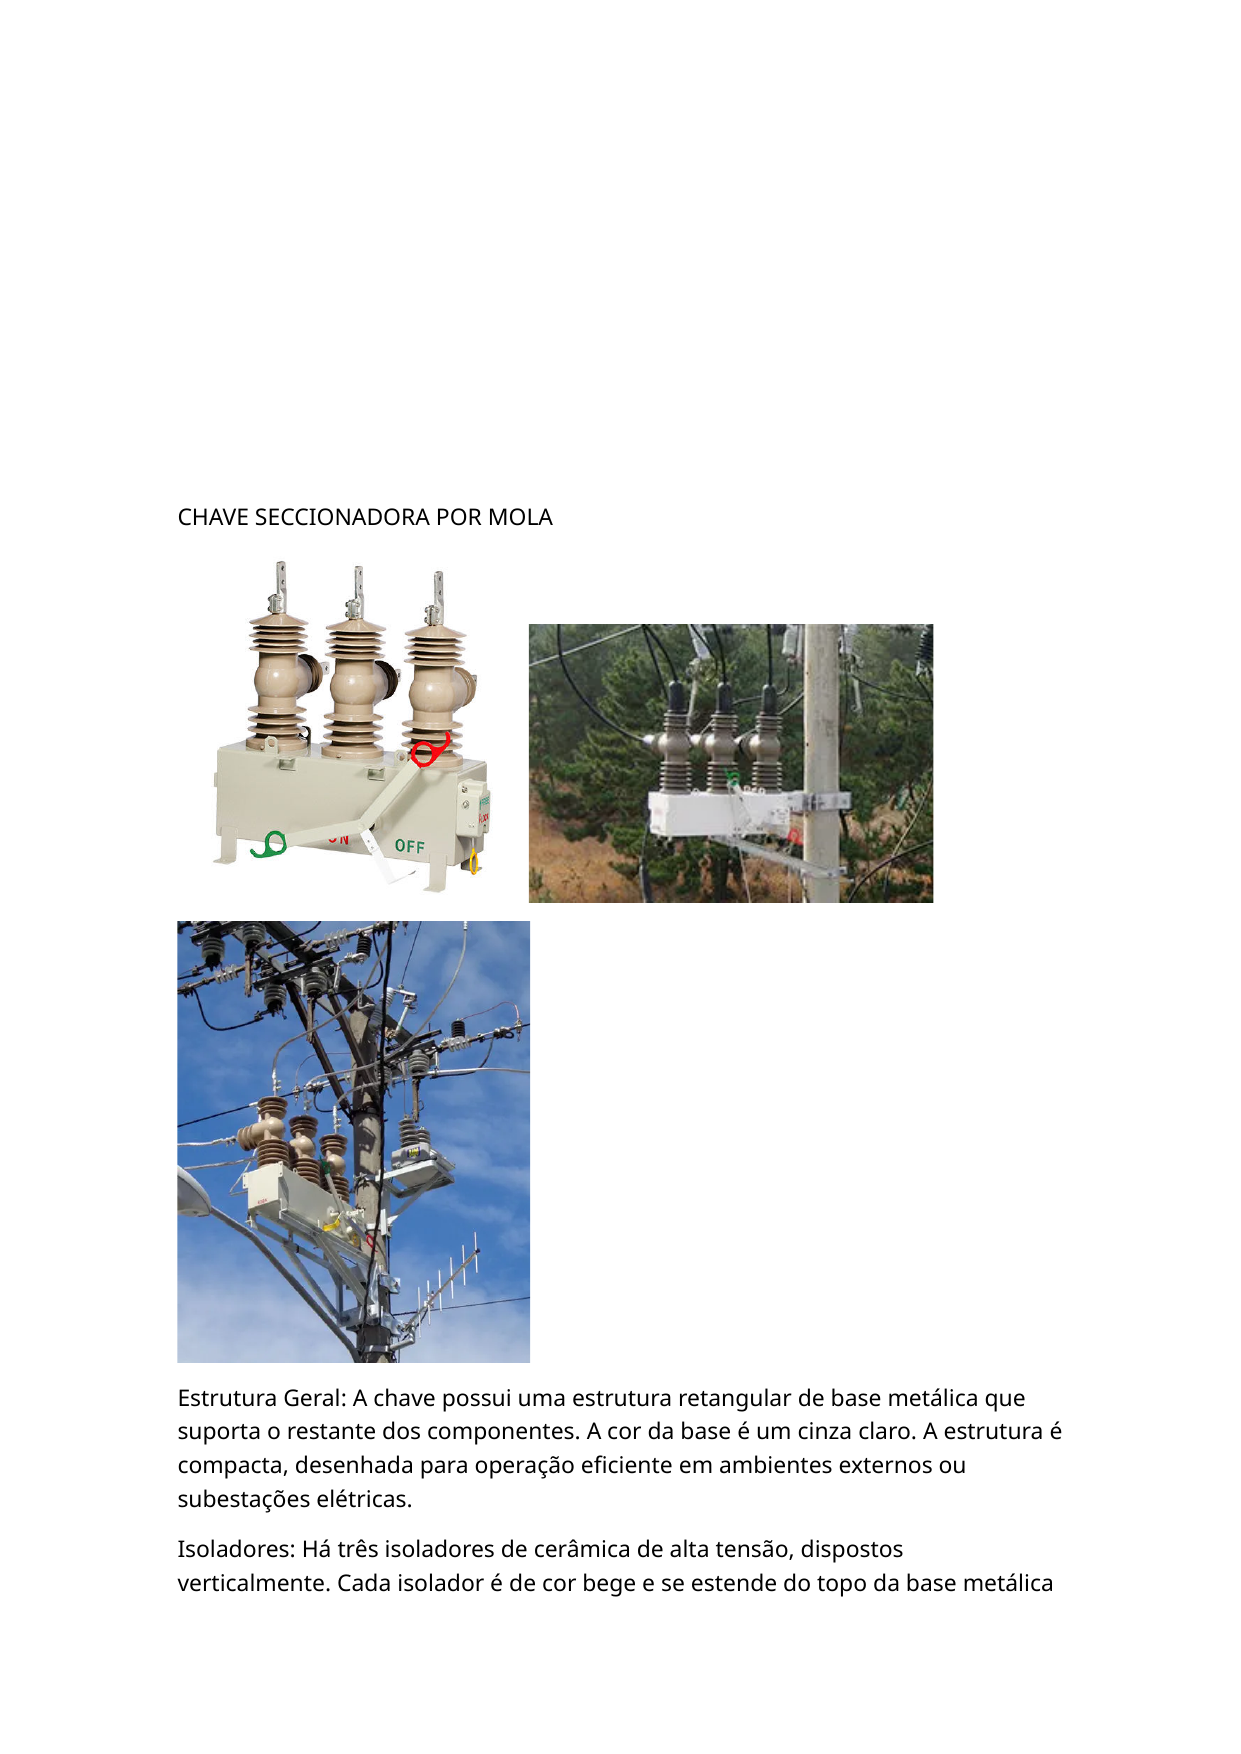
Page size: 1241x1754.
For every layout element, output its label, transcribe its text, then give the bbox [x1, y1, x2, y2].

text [177, 1533, 1063, 1598]
text CHAVE SECCIONADORA POR MOLA [177, 501, 1063, 532]
picture [177, 921, 531, 1363]
picture [177, 551, 934, 903]
text Estrutura Geral: A chave possui uma estrutura retangular de base metálica que suporta o restante dos componentes. A cor da base é um cinza claro. A estrutura é compacta, desenhada para operação eficiente em ambientes externos ou subestações elétricas. [177, 1381, 1063, 1514]
